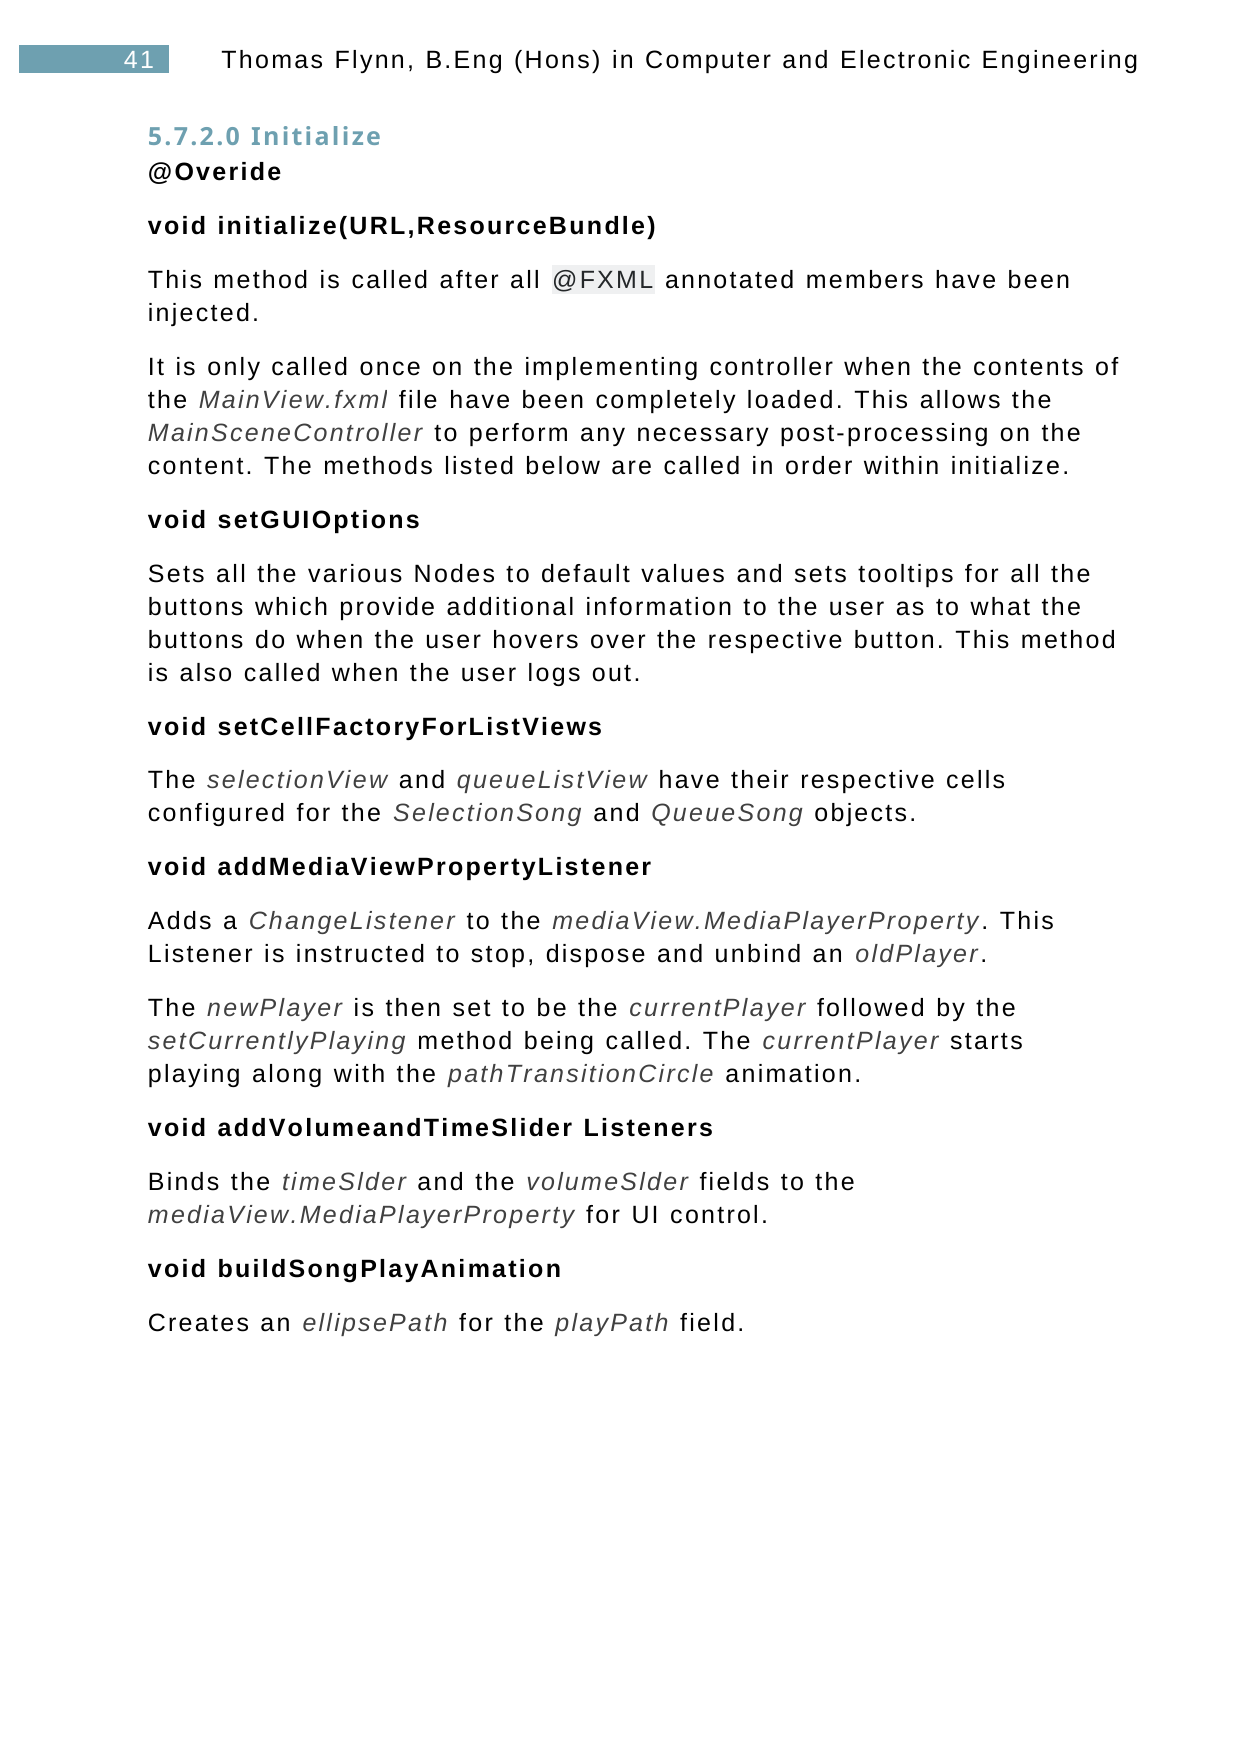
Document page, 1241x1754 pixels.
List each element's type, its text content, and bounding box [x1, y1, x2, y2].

text void addMediaViewPropertyListener [148, 852, 1122, 881]
text It is only called once on the implementing controller when the contents of the MainView.fxml file have been completely loaded. This allows the MainSceneController to perform any necessary post-processing on the content. The methods listed below are called in order within initialize. [148, 352, 1122, 480]
text void setCellFactoryForListViews [148, 712, 1122, 740]
text Sets all the various Nodes to default values and sets tooltips for all the buttons which provide additional information to the user as to what the buttons do when the user hovers over the respective button. This method is also called when the user logs out. [148, 559, 1122, 686]
text Creates an ellipsePath for the playPath field. [148, 1307, 1122, 1336]
text This method is called after all @FXML annotated members have been injected. [148, 265, 1122, 327]
text void setGUIOptions [148, 505, 1122, 533]
text void addVolumeandTimeSlider Listeners [148, 1113, 1122, 1142]
text void initialize(URL,ResourceBundle) [148, 211, 1122, 240]
subtitle 5.7.2.0 Initialize [148, 118, 1122, 152]
text Binds the timeSlder and the volumeSlder fields to the mediaView.MediaPlayerProperty for UI control. [148, 1167, 1122, 1228]
text The selectionView and queueListView have their respective cells configured for the SelectionSong and QueueSong objects. [148, 765, 1122, 827]
text void buildSongPlayAnimation [148, 1254, 1122, 1282]
text Adds a ChangeListener to the mediaView.MediaPlayerProperty. This Listener is instructed to stop, dispose and unbind an oldPlayer. [148, 906, 1122, 968]
text The newPlayer is then set to be the currentPlayer followed by the setCurrentlyPlaying method being called. The currentPlayer starts playing along with the pathTransitionCircle animation. [148, 993, 1122, 1088]
text @Overide [148, 157, 1122, 186]
